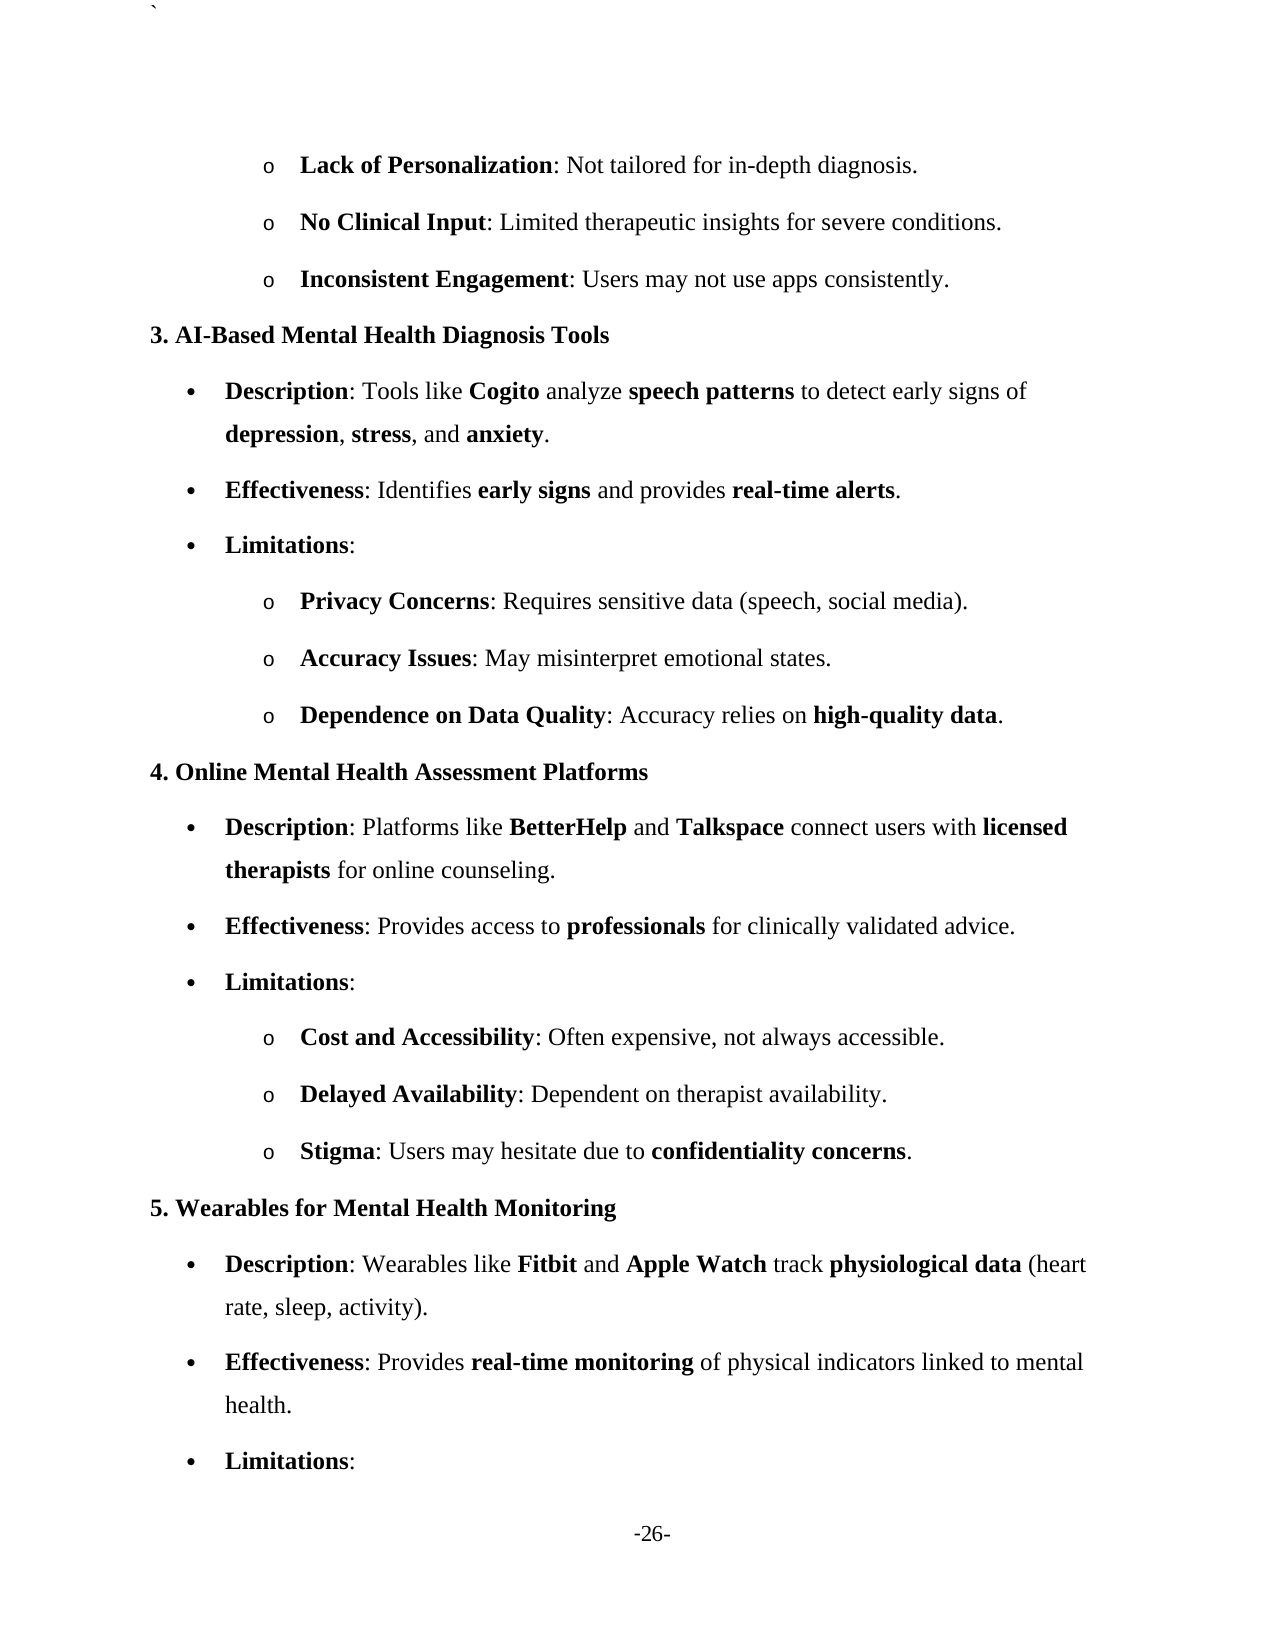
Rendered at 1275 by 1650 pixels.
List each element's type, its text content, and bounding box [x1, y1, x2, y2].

list Stigma: Users may hesitate due to confidentiality concerns. [262, 1136, 1125, 1166]
list Effectiveness: Provides real-time monitoring of physical indicators linked to mental health. [187, 1347, 1125, 1419]
list Cost and Accessibility: Often expensive, not always accessible. [262, 1022, 1125, 1052]
list Inconsistent Engagement: Users may not use apps consistently. [262, 264, 1125, 293]
list Effectiveness: Provides access to professionals for clinically validated advice. [187, 911, 1125, 940]
list Limitations: [187, 531, 1125, 559]
list No Clinical Input: Limited therapeutic insights for severe conditions. [262, 207, 1125, 236]
list Lack of Personalization: Not tailored for in-depth diagnosis. [262, 150, 1125, 179]
list Effectiveness: Identifies early signs and provides real-time alerts. [187, 475, 1125, 504]
list Description: Platforms like BetterHelp and Talkspace connect users with licensed therapists for online counseling. [187, 812, 1125, 884]
list Accuracy Issues: May misinterpret emotional states. [262, 643, 1125, 673]
text 3. AI-Based Mental Health Diagnosis Tools [150, 321, 1125, 349]
list Delayed Availability: Dependent on therapist availability. [262, 1079, 1125, 1109]
list Privacy Concerns: Requires sensitive data (speech, social media). [262, 586, 1125, 616]
list Description: Wearables like Fitbit and Apple Watch track physiological data (heart rate, sleep, activity). [187, 1249, 1125, 1321]
text 4. Online Mental Health Assessment Platforms [150, 757, 1125, 786]
text 5. Wearables for Mental Health Monitoring [150, 1193, 1125, 1222]
list Description: Tools like Cogito analyze speech patterns to detect early signs of depression, stress, and anxiety. [187, 376, 1125, 448]
list Limitations: [187, 967, 1125, 996]
list Dependence on Data Quality: Accuracy relies on high-quality data. [262, 700, 1125, 729]
list Limitations: [187, 1446, 1125, 1475]
